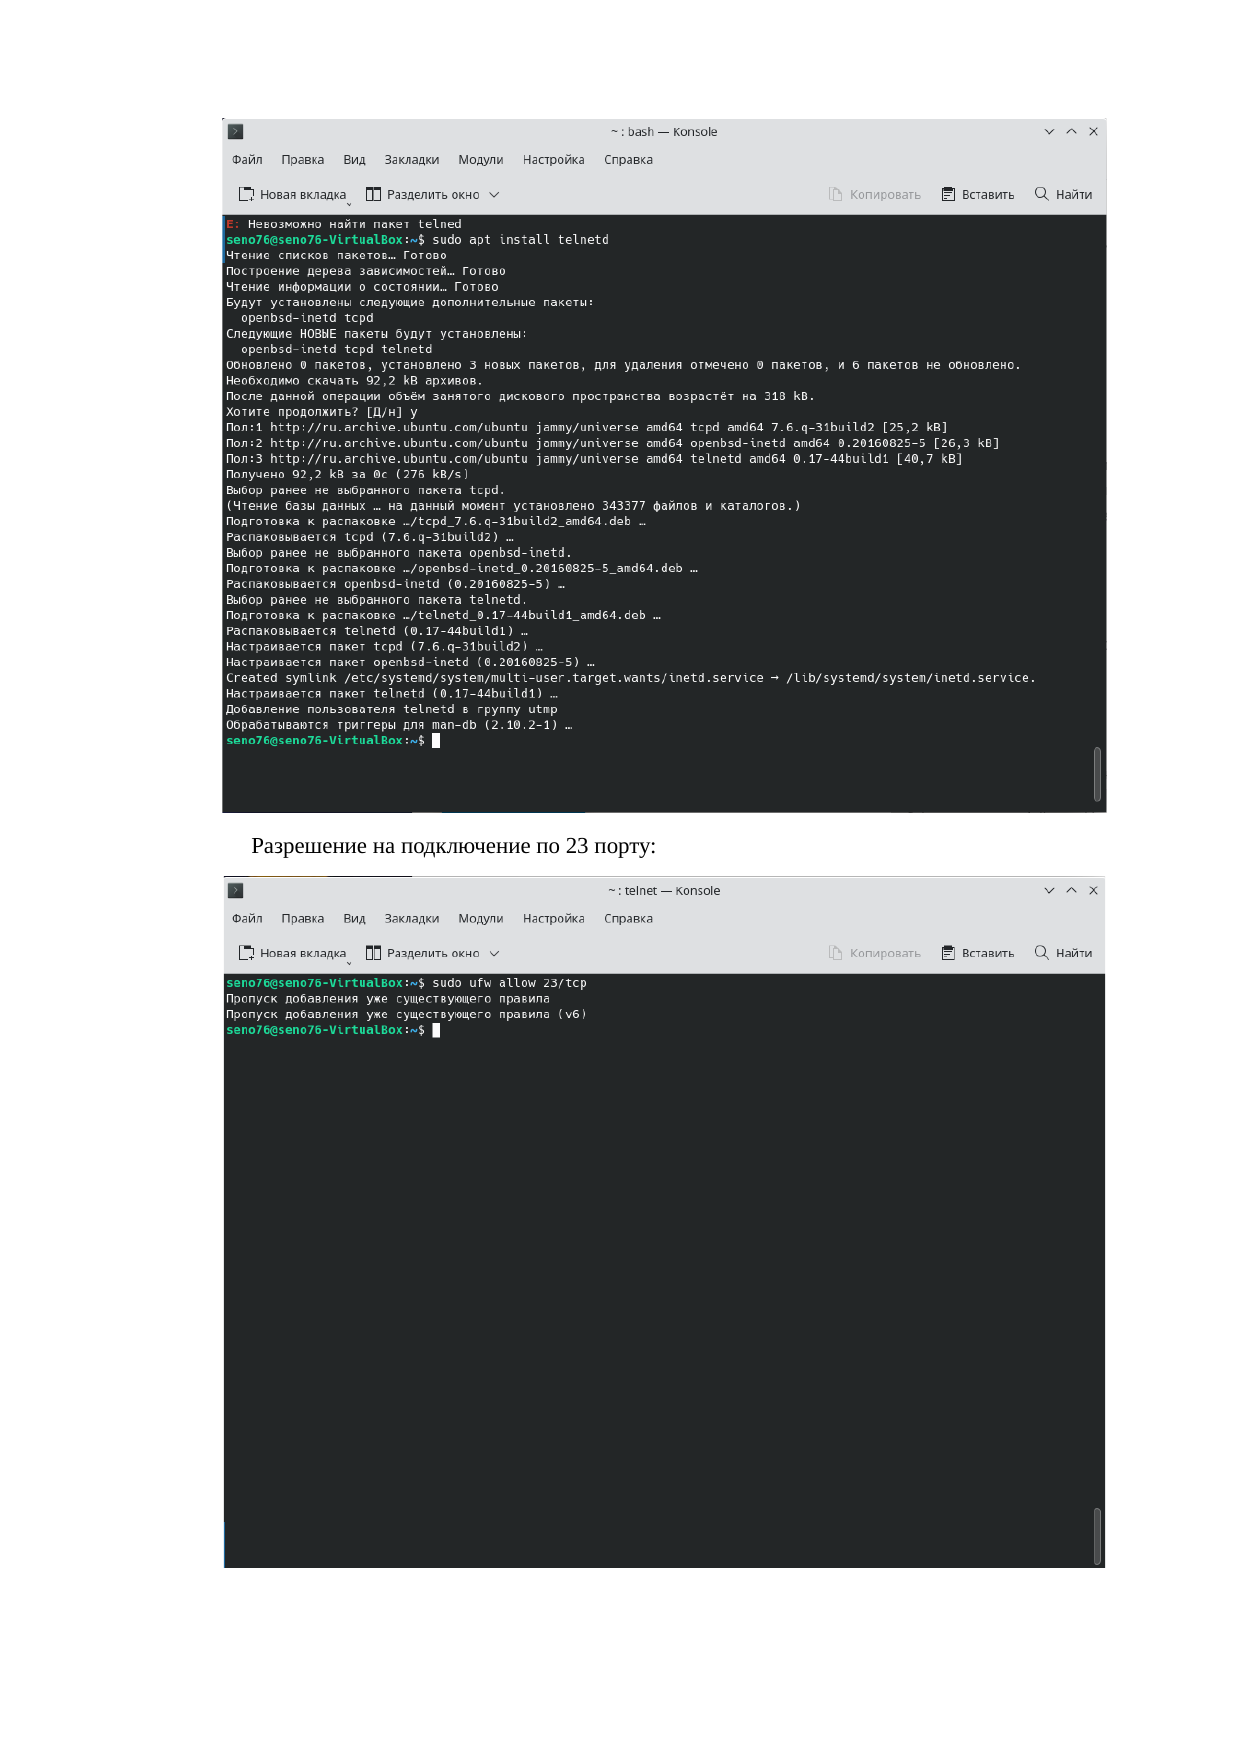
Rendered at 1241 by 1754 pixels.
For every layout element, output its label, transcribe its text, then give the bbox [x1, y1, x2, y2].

picture [223, 876, 1106, 1568]
text Разрешение на подключение по 23 порту: [177, 832, 1152, 858]
picture [222, 118, 1107, 813]
